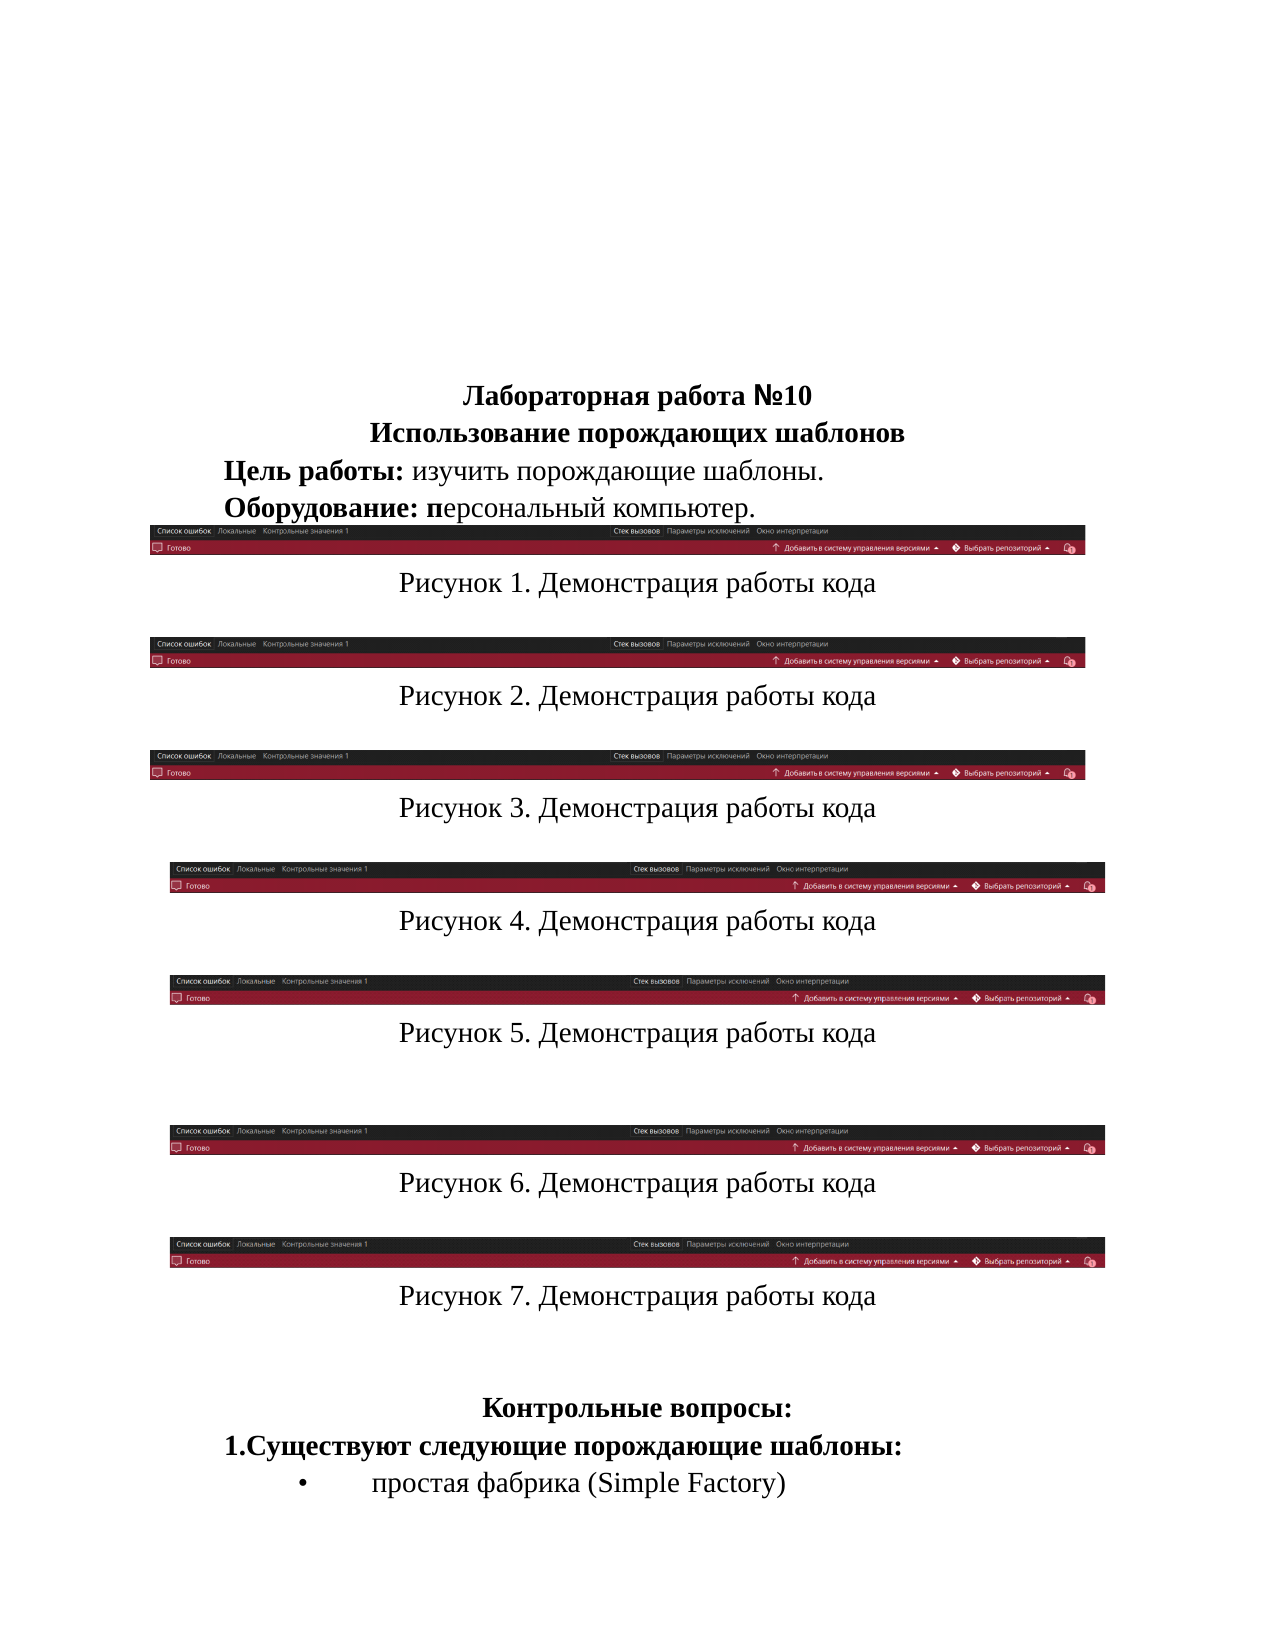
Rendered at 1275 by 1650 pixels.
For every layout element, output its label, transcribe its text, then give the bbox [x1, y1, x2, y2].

list простая фабрика (Simple Factory) [150, 1462, 1125, 1500]
text 1.Существуют следующие порождающие шаблоны: [150, 1425, 1125, 1462]
text Рисунок 5. Демонстрация работы кода [150, 1012, 1125, 1050]
text Рисунок 3. Демонстрация работы кода [150, 787, 1125, 825]
text Рисунок 1. Демонстрация работы кода [150, 562, 1125, 600]
text Оборудование: персональный компьютер. [150, 487, 1125, 525]
text Лабораторная работа №10 [150, 375, 1125, 412]
text Использование порождающих шаблонов [150, 412, 1125, 450]
text Рисунок 4. Демонстрация работы кода [150, 900, 1125, 937]
text Рисунок 7. Демонстрация работы кода [150, 1275, 1125, 1312]
text Контрольные вопросы: [150, 1387, 1125, 1425]
text Рисунок 6. Демонстрация работы кода [150, 1162, 1125, 1200]
text Рисунок 2. Демонстрация работы кода [150, 675, 1125, 712]
text Цель работы: изучить порождающие шаблоны. [150, 450, 1125, 487]
